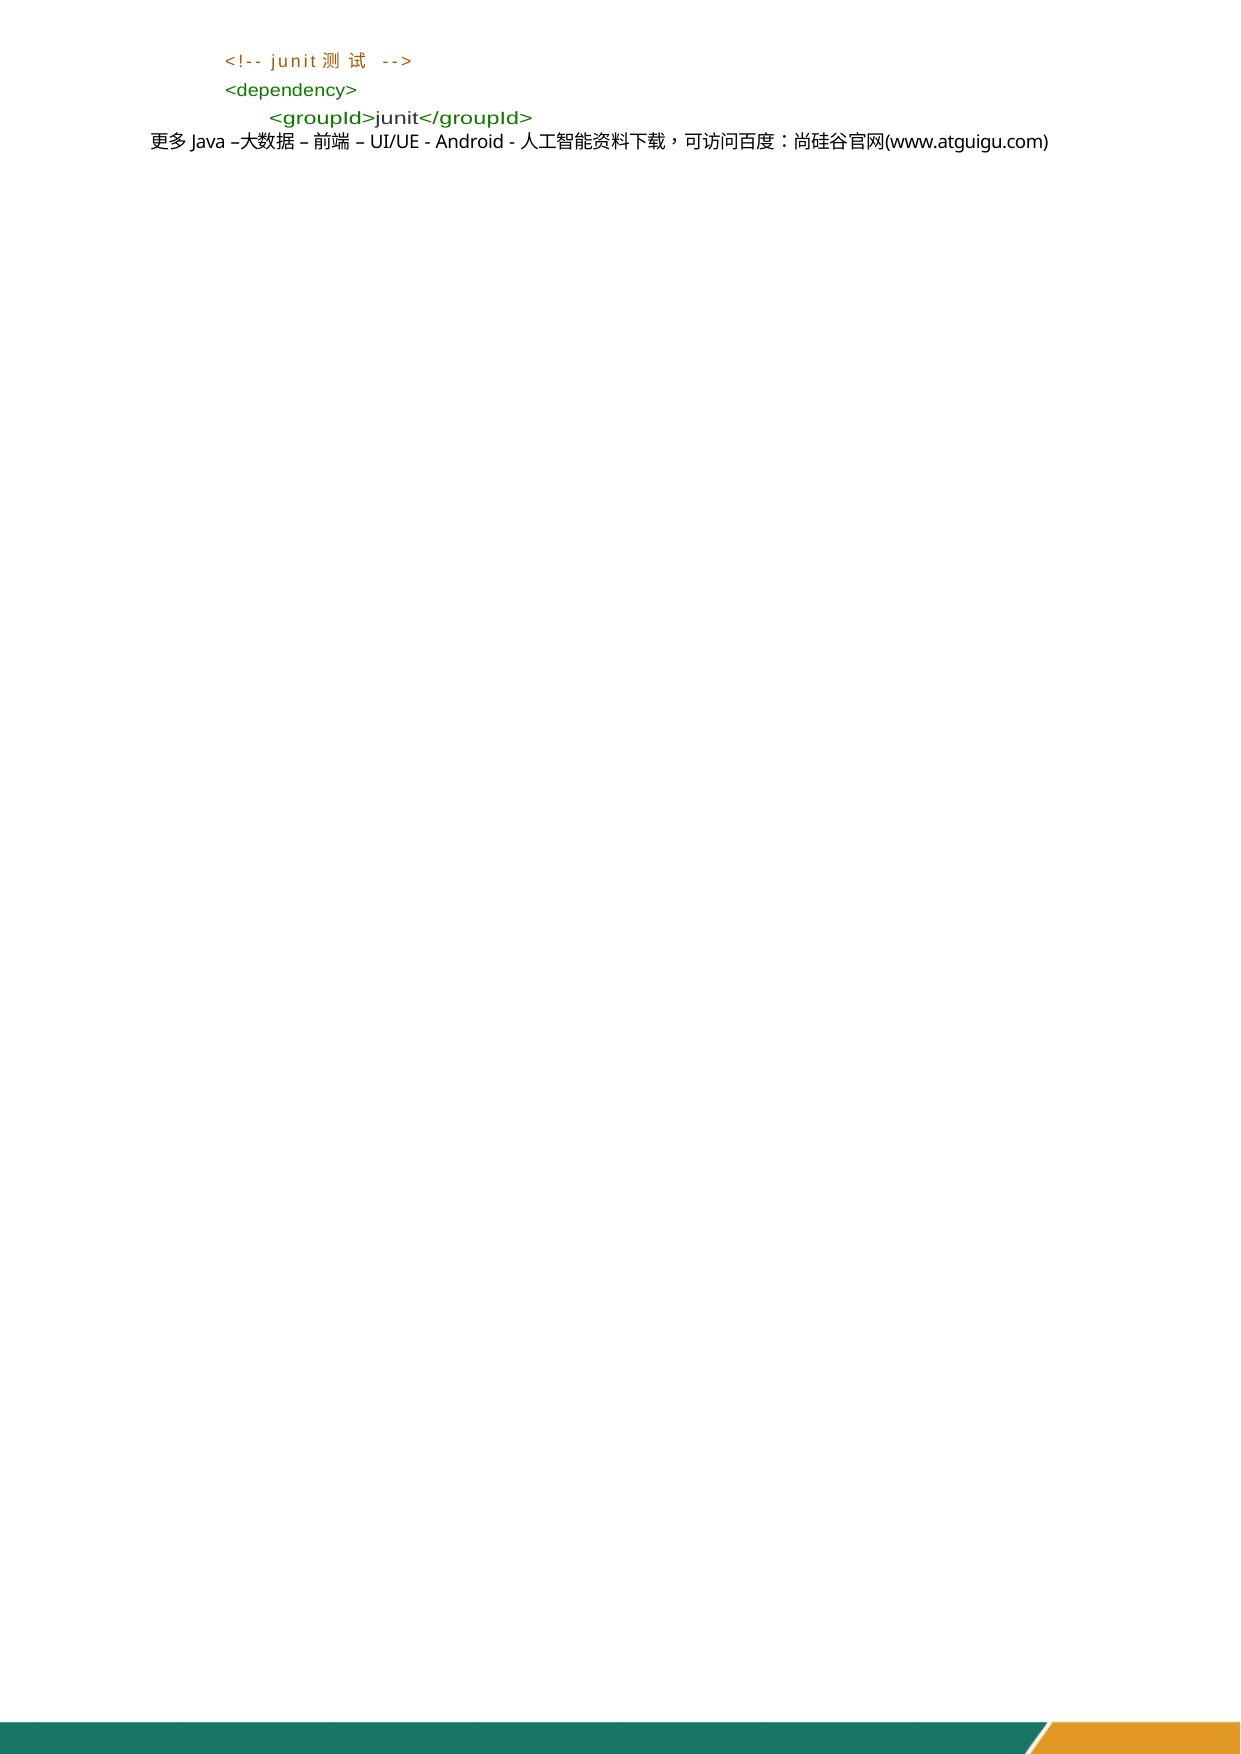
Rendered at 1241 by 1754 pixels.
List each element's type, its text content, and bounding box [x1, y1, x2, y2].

text <!-- junit测试 --> [225, 49, 1097, 73]
text <groupId>junit</groupId> [269, 108, 1097, 128]
text 更多Java –大数据 – 前端 – UI/UE - Android - 人工智能资料下载，可访问百度：尚硅谷官网(www.atguigu.com) [150, 129, 1097, 153]
picture [0, 1720, 1241, 1754]
text <dependency> [225, 79, 1097, 100]
